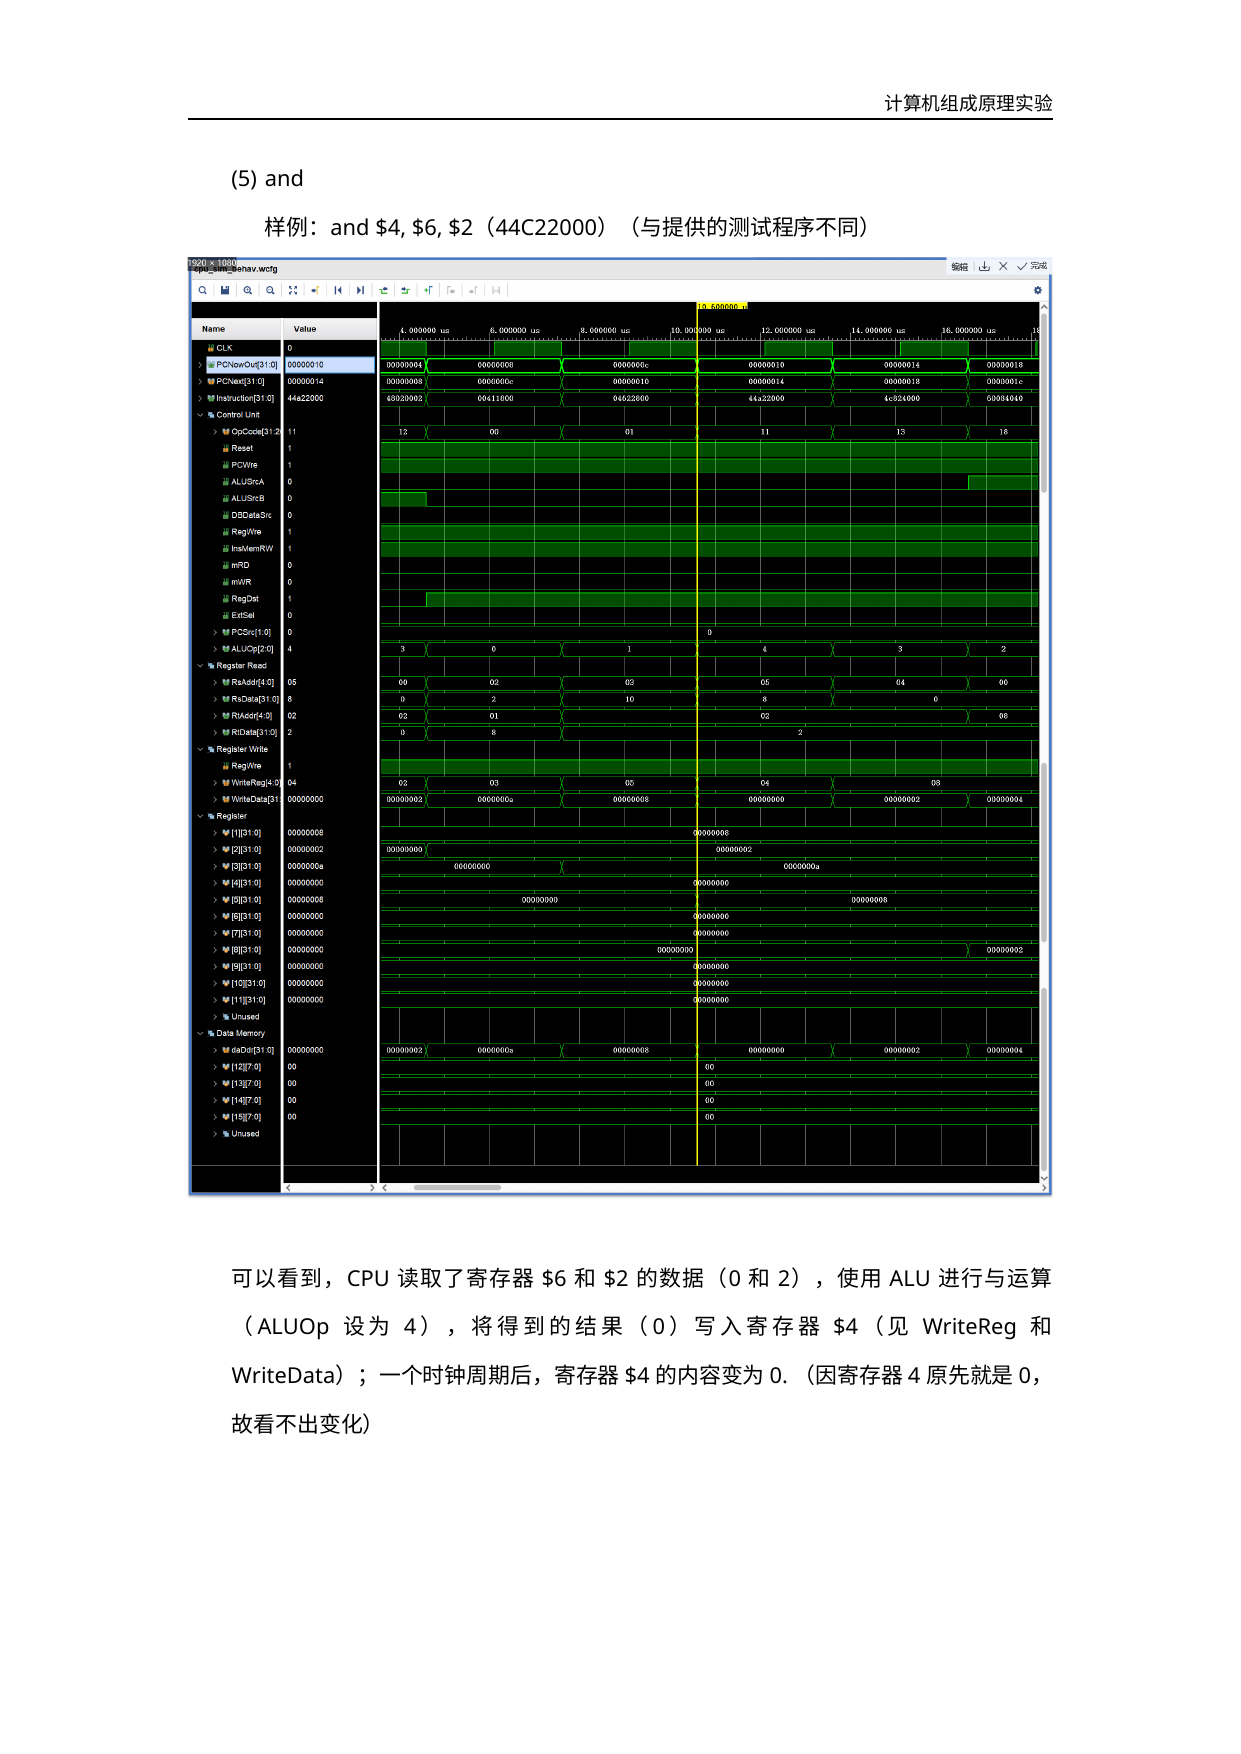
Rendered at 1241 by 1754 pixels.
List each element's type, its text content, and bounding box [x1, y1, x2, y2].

picture [187, 257, 1053, 1198]
list 样例：and $4, $6, $2（44C22000）（与提供的测试程序不同） [264, 209, 1053, 242]
text 可以看到，CPU 读取了寄存器 $6 和 $2 的数据（0 和 2），使用 ALU 进行与运算（ALUOp 设为 4），将得到的结果（0）写入寄存器 $4（见 WriteReg 和 WriteData）；一个时钟周期后，寄存器 $4 的内容变为 0. （因寄存器 4 原先就是 0，故看不出变化） [231, 1260, 1053, 1439]
list and [231, 162, 1053, 194]
